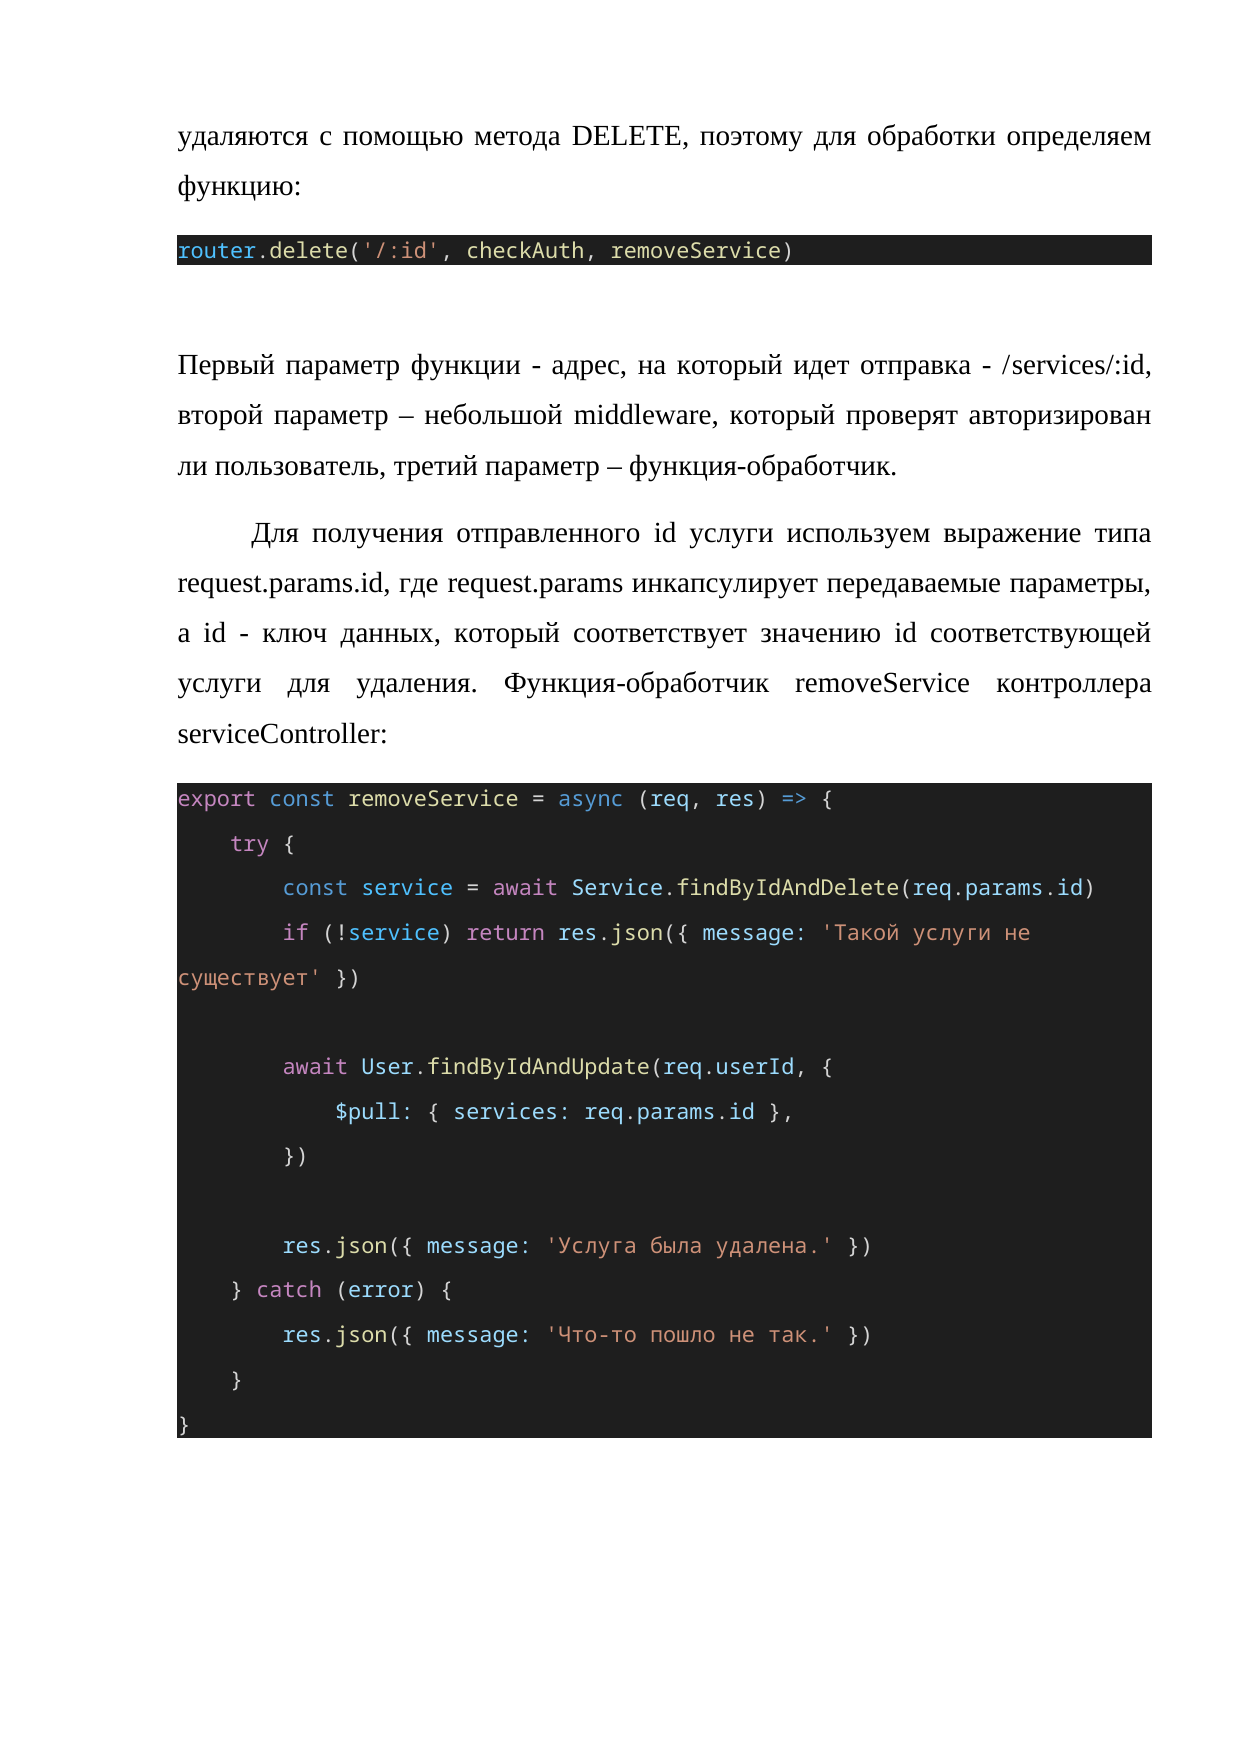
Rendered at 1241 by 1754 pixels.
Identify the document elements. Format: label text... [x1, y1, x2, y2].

text try { [177, 828, 1152, 857]
text export const removeService = async (req, res) => { [177, 783, 1152, 813]
text Для получения отправленного id услуги используем выражение типа request.params.id, где request.params инкапсулирует передаваемые параметры, а id - ключ данных, который соответствует значению id соответствующей услуги для удаления. Функция-обработчик removeService контроллера serviceController: [177, 515, 1152, 749]
text } [177, 1408, 1152, 1438]
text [177, 118, 1152, 202]
text await User.findByIdAndUpdate(req.userId, { [177, 1051, 1152, 1081]
text res.json({ message: 'Что-то пошло не так.' }) [177, 1319, 1152, 1349]
text Первый параметр функции - адрес, на который идет отправка - /services/:id, второй параметр – небольшой middleware, который проверят авторизирован ли пользователь, третий параметр – функция-обработчик. [177, 347, 1152, 481]
text $pull: { services: req.params.id }, [177, 1096, 1152, 1126]
text }) [177, 1140, 1152, 1170]
text res.json({ message: 'Услуга была удалена.' }) [177, 1230, 1152, 1259]
text const service = await Service.findByIdAndDelete(req.params.id) [177, 872, 1152, 902]
text if (!service) return res.json({ message: 'Такой услуги не существует' }) [177, 917, 1152, 991]
text router.delete('/:id', checkAuth, removeService) [177, 235, 1152, 265]
text } [177, 1364, 1152, 1394]
text } catch (error) { [177, 1274, 1152, 1304]
